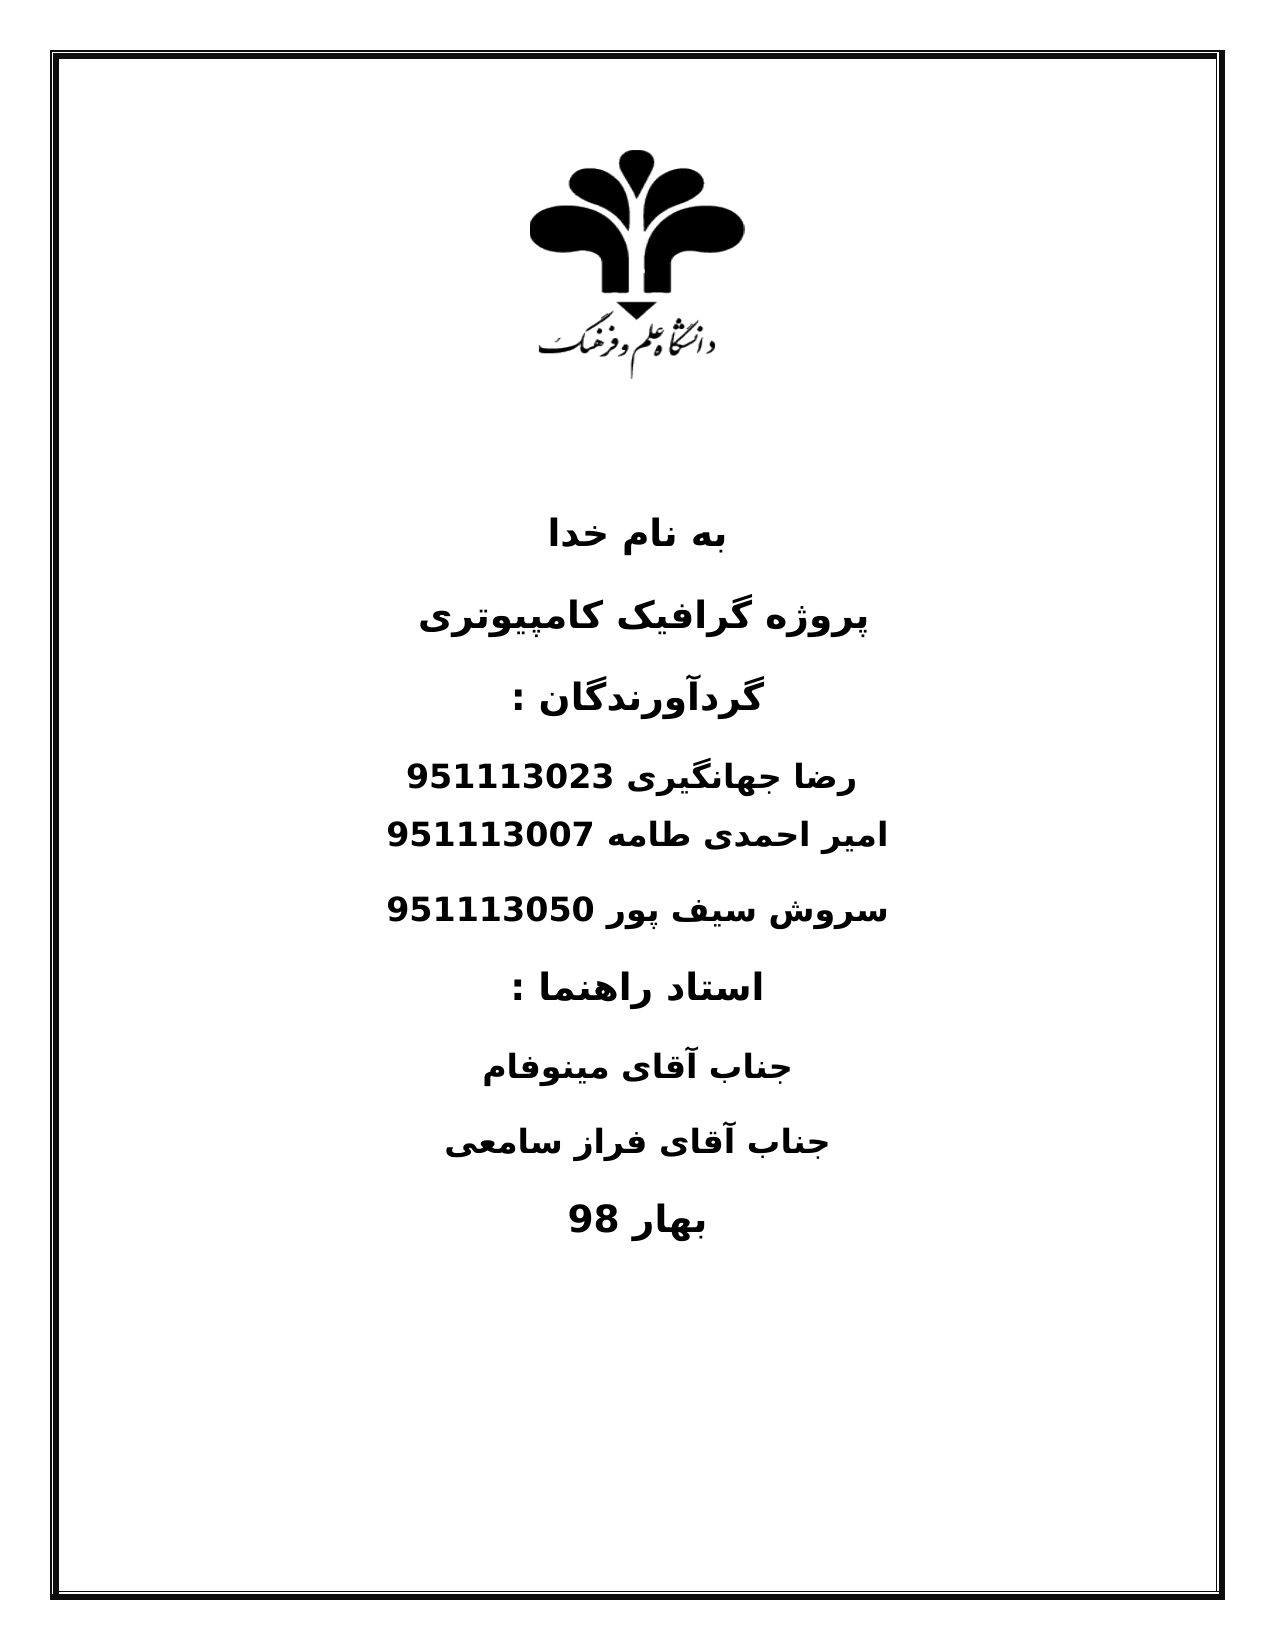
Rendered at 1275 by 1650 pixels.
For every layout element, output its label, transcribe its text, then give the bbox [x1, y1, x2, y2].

text جناب آقای فراز سامعی [150, 1123, 1125, 1161]
text جناب آقای مینوفام [150, 1048, 1125, 1087]
text استاد راهنما : [150, 966, 1125, 1009]
text به نام خدا [150, 511, 1125, 555]
text پروژه گرافیک کامپیوتری [150, 593, 1125, 637]
text سروش سیف پور 951113050 [150, 891, 1125, 929]
text رضا جهانگیری 951113023 امیر احمدی طامه 951113007 [150, 758, 1125, 855]
picture [530, 150, 745, 379]
text گردآورندگان : [150, 676, 1125, 719]
text بهار 98 [150, 1197, 1125, 1241]
